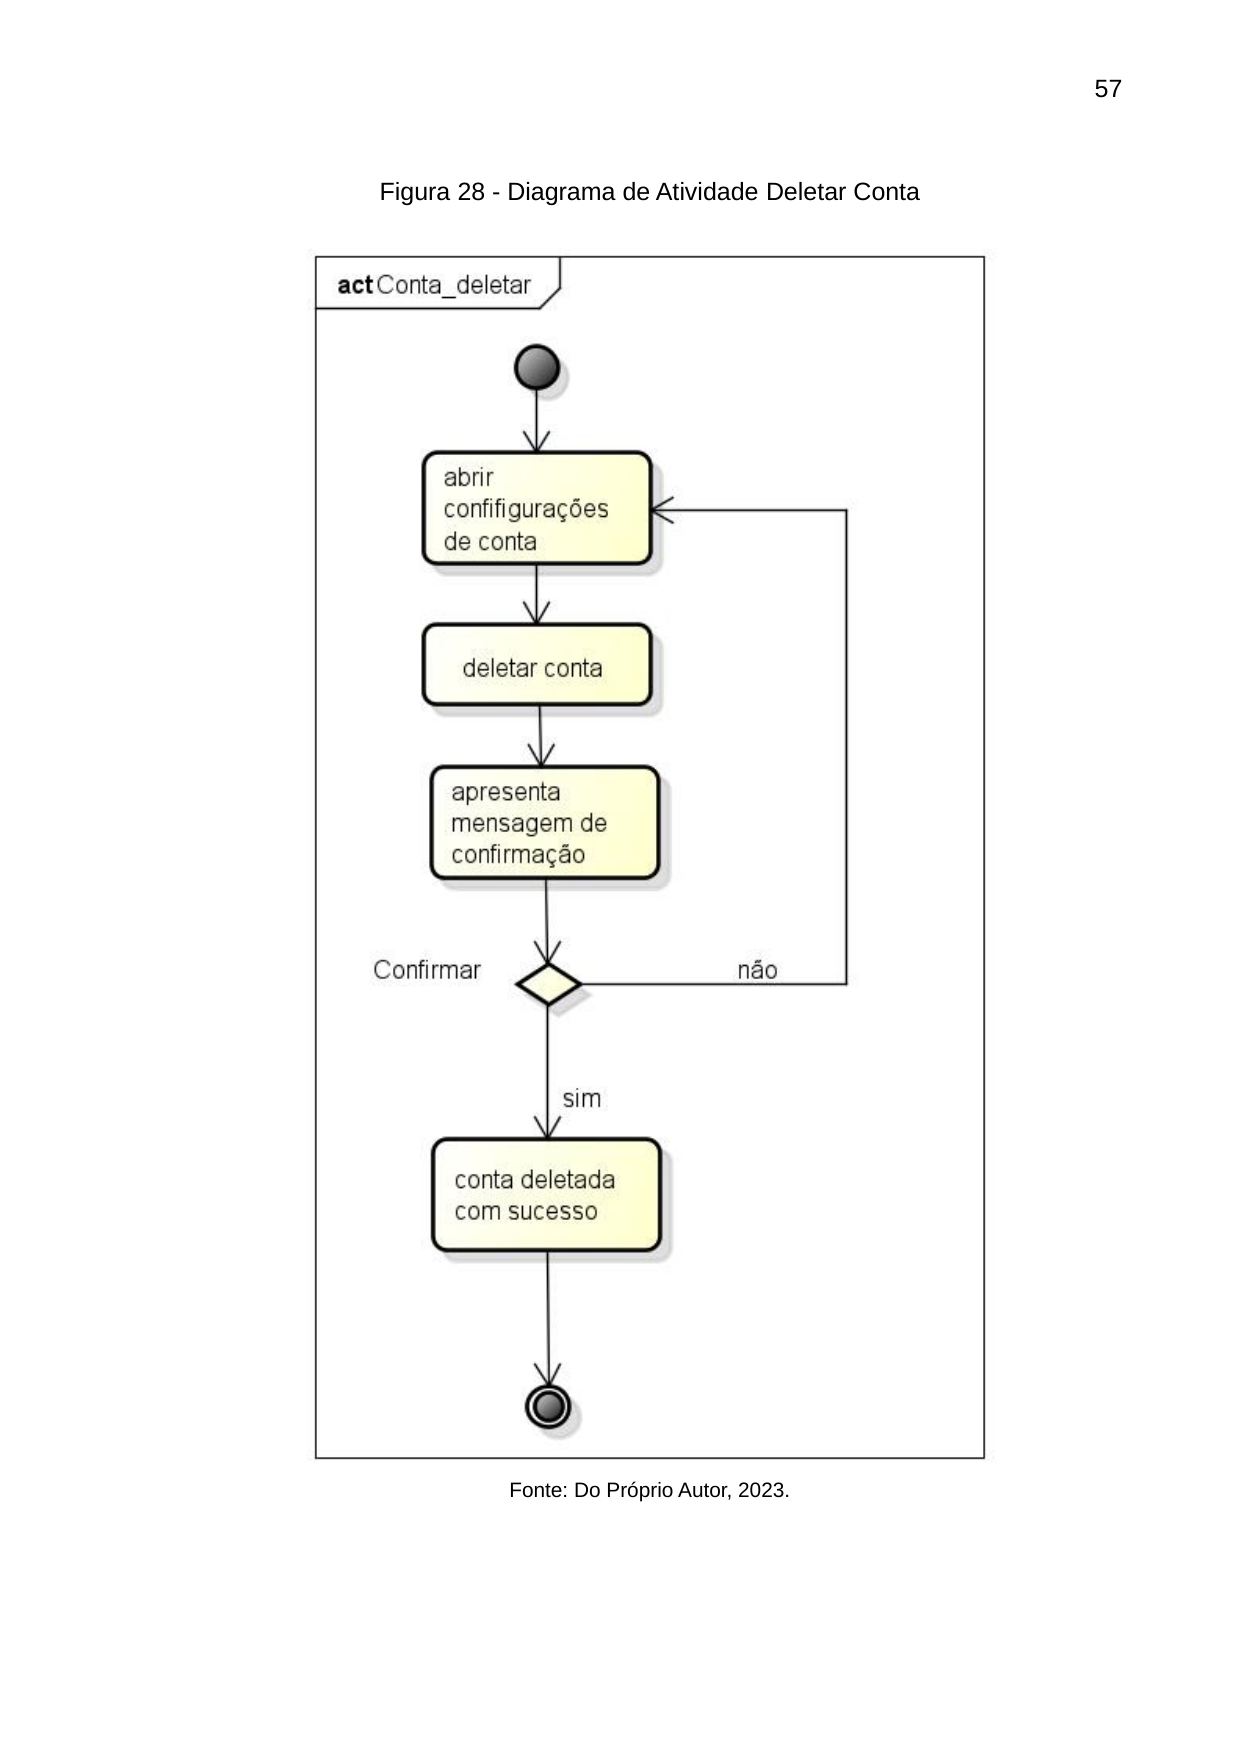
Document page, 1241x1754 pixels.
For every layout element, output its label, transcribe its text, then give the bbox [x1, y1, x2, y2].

text Figura 28 - Diagrama de Atividade Deletar Conta [177, 177, 1122, 206]
text Fonte: Do Próprio Autor, 2023. [177, 1478, 1122, 1502]
picture [295, 237, 1004, 1478]
